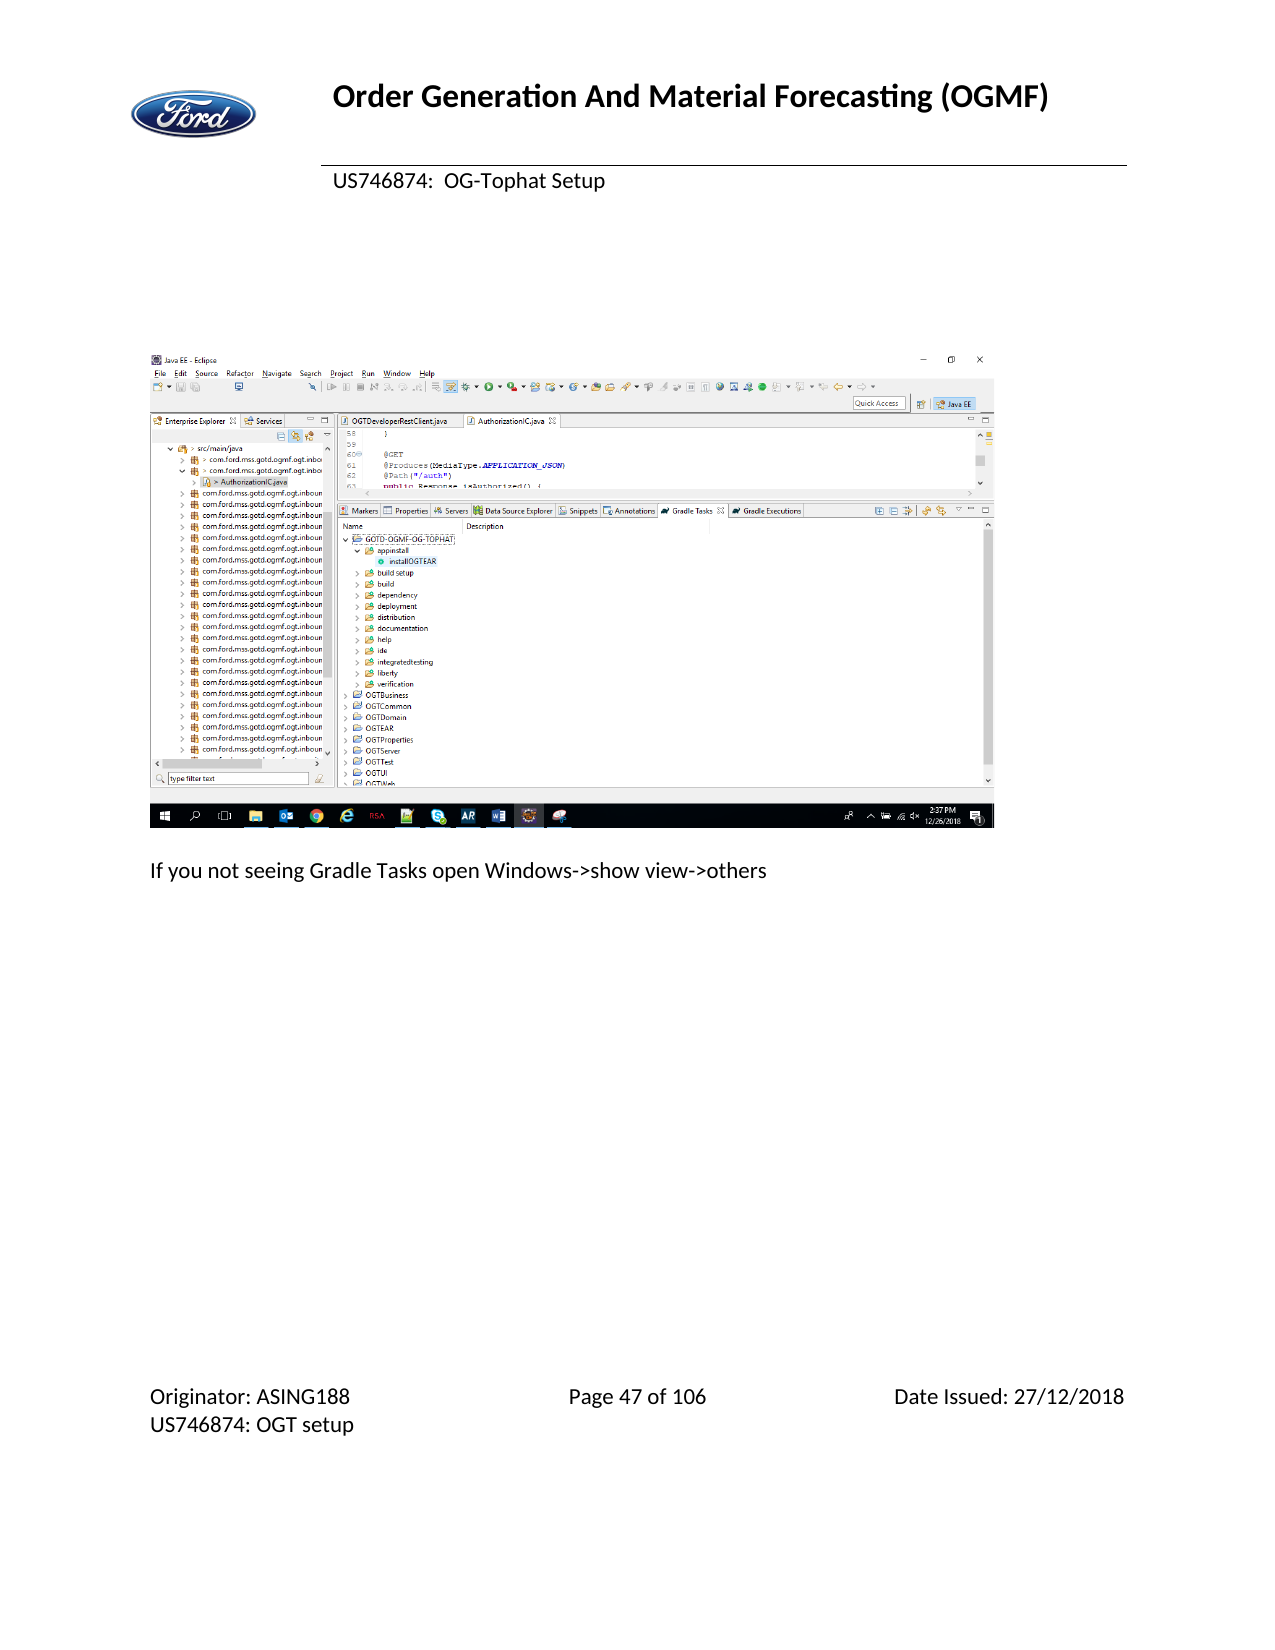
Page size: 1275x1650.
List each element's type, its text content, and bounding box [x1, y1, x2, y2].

picture [150, 353, 995, 828]
text If you not seeing Gradle Tasks open Windows->show view->others [150, 856, 1125, 884]
picture [115, 75, 272, 154]
